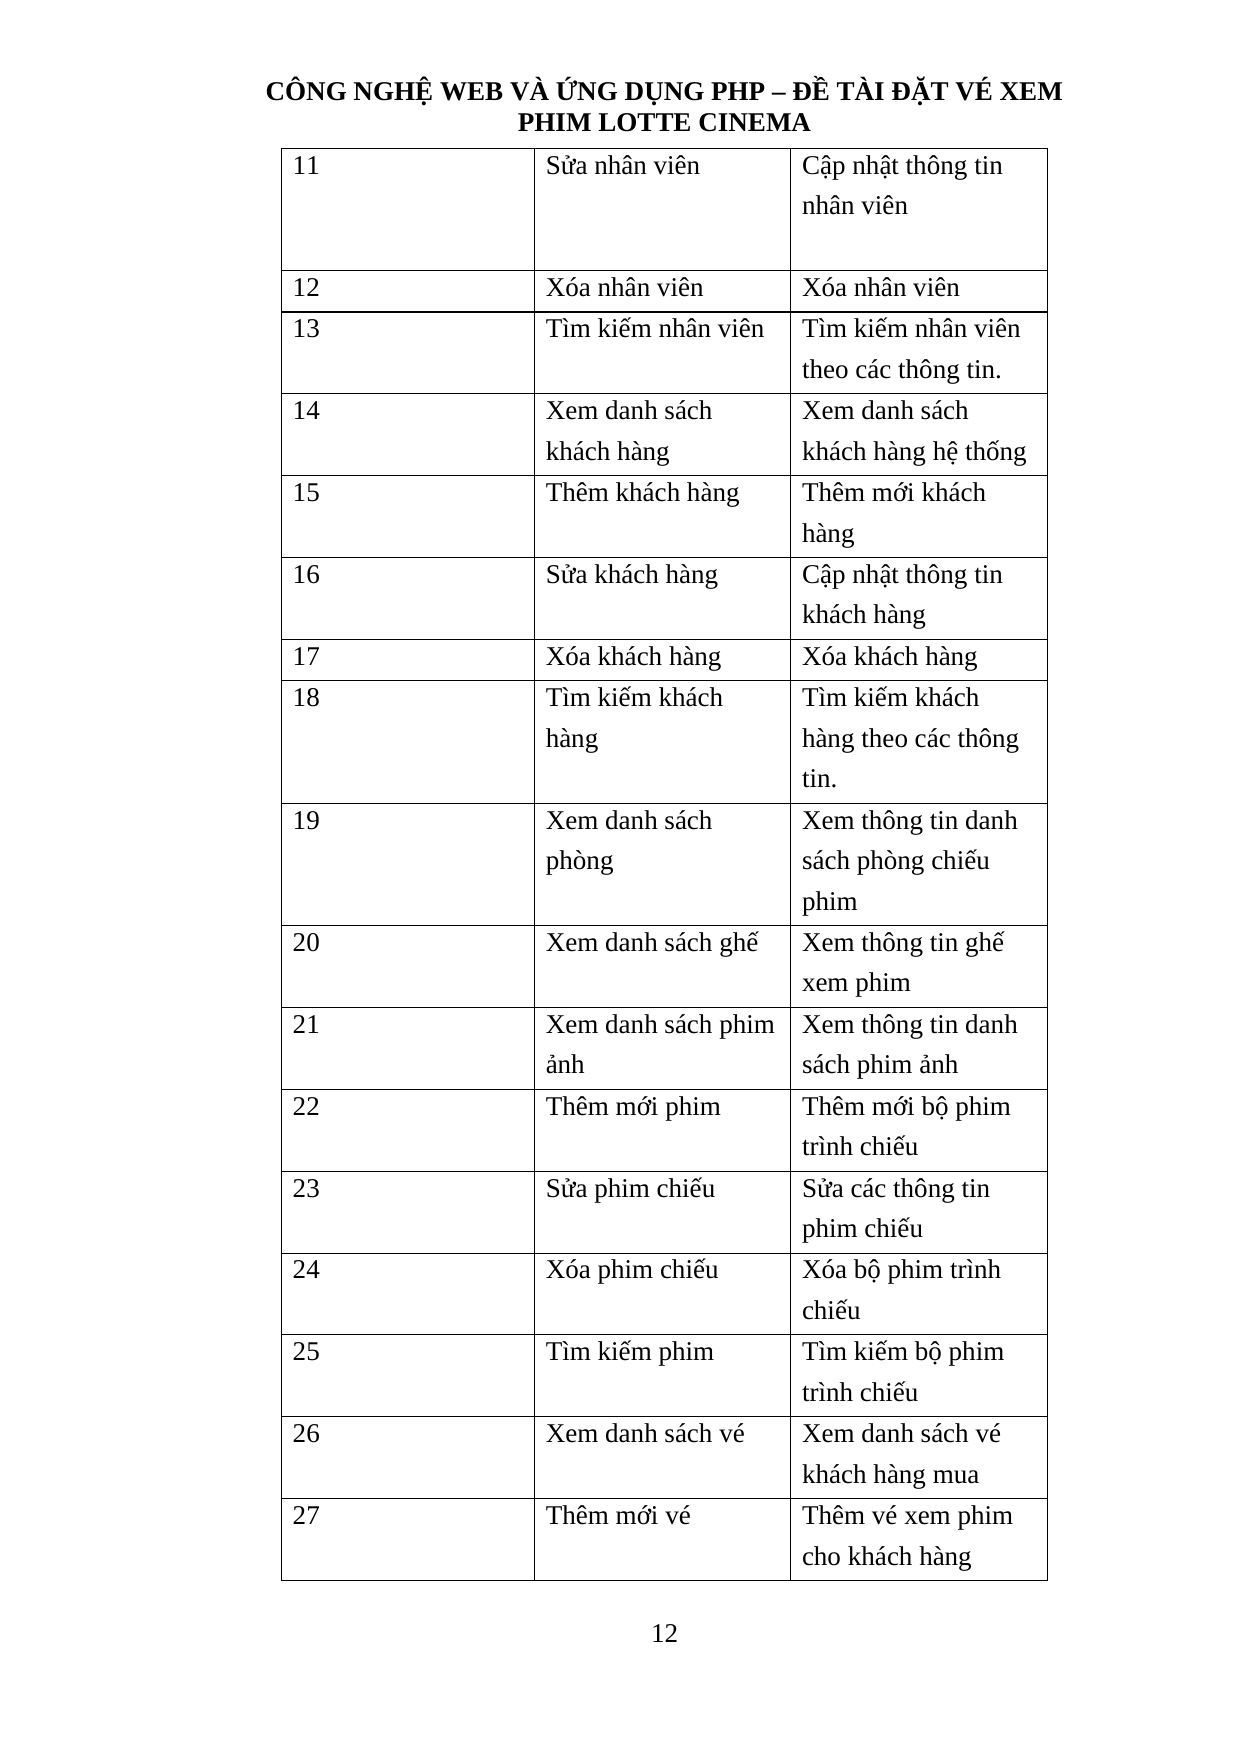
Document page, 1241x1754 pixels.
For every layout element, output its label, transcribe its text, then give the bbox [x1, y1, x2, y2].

table_cell 11 [282, 149, 534, 270]
table_cell Thêm mới khách hàng [791, 476, 1047, 557]
table_cell Xem danh sách phim ảnh [535, 1008, 790, 1089]
table_cell Xóa phim chiếu [535, 1254, 790, 1334]
table_cell Xem thông tin ghế xem phim [791, 926, 1047, 1007]
table_cell Thêm mới bộ phim trình chiếu [791, 1090, 1047, 1171]
table_cell 25 [282, 1335, 534, 1416]
table_cell Thêm khách hàng [535, 476, 790, 557]
table_cell Thêm mới phim [535, 1090, 790, 1171]
table_cell 23 [282, 1172, 534, 1252]
table_cell Xóa khách hàng [791, 640, 1047, 680]
table_cell 19 [282, 804, 534, 925]
table_cell Thêm mới vé [535, 1499, 790, 1580]
table_cell Tìm kiếm nhân viên theo các thông tin. [791, 313, 1047, 393]
table_cell Tìm kiếm khách hàng [535, 681, 790, 803]
table_cell 14 [282, 394, 534, 475]
table_cell Xem danh sách khách hàng [535, 394, 790, 475]
table_cell Thêm vé xem phim cho khách hàng [791, 1499, 1047, 1580]
table_cell Xem danh sách vé khách hàng mua [791, 1417, 1047, 1498]
table_cell 12 [282, 271, 534, 311]
table_cell Xem danh sách phòng [535, 804, 790, 925]
table_cell Sửa khách hàng [535, 558, 790, 639]
table_cell 16 [282, 558, 534, 639]
table_cell Xem danh sách vé [535, 1417, 790, 1498]
table_cell Tìm kiếm bộ phim trình chiếu [791, 1335, 1047, 1416]
table_cell Xóa nhân viên [535, 271, 790, 311]
table_cell Xóa nhân viên [791, 271, 1047, 311]
table_cell Xem danh sách ghế [535, 926, 790, 1007]
table_cell Xem thông tin danh sách phim ảnh [791, 1008, 1047, 1089]
table_cell 26 [282, 1417, 534, 1498]
table_cell 21 [282, 1008, 534, 1089]
table_cell Tìm kiếm phim [535, 1335, 790, 1416]
table_cell 18 [282, 681, 534, 803]
table_cell Sửa các thông tin phim chiếu [791, 1172, 1047, 1252]
table_cell Sửa nhân viên [535, 149, 790, 270]
table_cell Xóa khách hàng [535, 640, 790, 680]
table_cell 17 [282, 640, 534, 680]
table_cell 24 [282, 1254, 534, 1334]
table_cell Xem thông tin danh sách phòng chiếu phim [791, 804, 1047, 925]
table_cell 13 [282, 313, 534, 393]
table_cell 22 [282, 1090, 534, 1171]
table_cell Tìm kiếm nhân viên [535, 313, 790, 393]
table_cell Xem danh sách khách hàng hệ thống [791, 394, 1047, 475]
table_cell 15 [282, 476, 534, 557]
table_cell Cập nhật thông tin khách hàng [791, 558, 1047, 639]
table_cell 20 [282, 926, 534, 1007]
table_cell 27 [282, 1499, 534, 1580]
table_cell Sửa phim chiếu [535, 1172, 790, 1252]
table_cell Tìm kiếm khách hàng theo các thông tin. [791, 681, 1047, 803]
table_cell Xóa bộ phim trình chiếu [791, 1254, 1047, 1334]
table_cell Cập nhật thông tin nhân viên [791, 149, 1047, 270]
